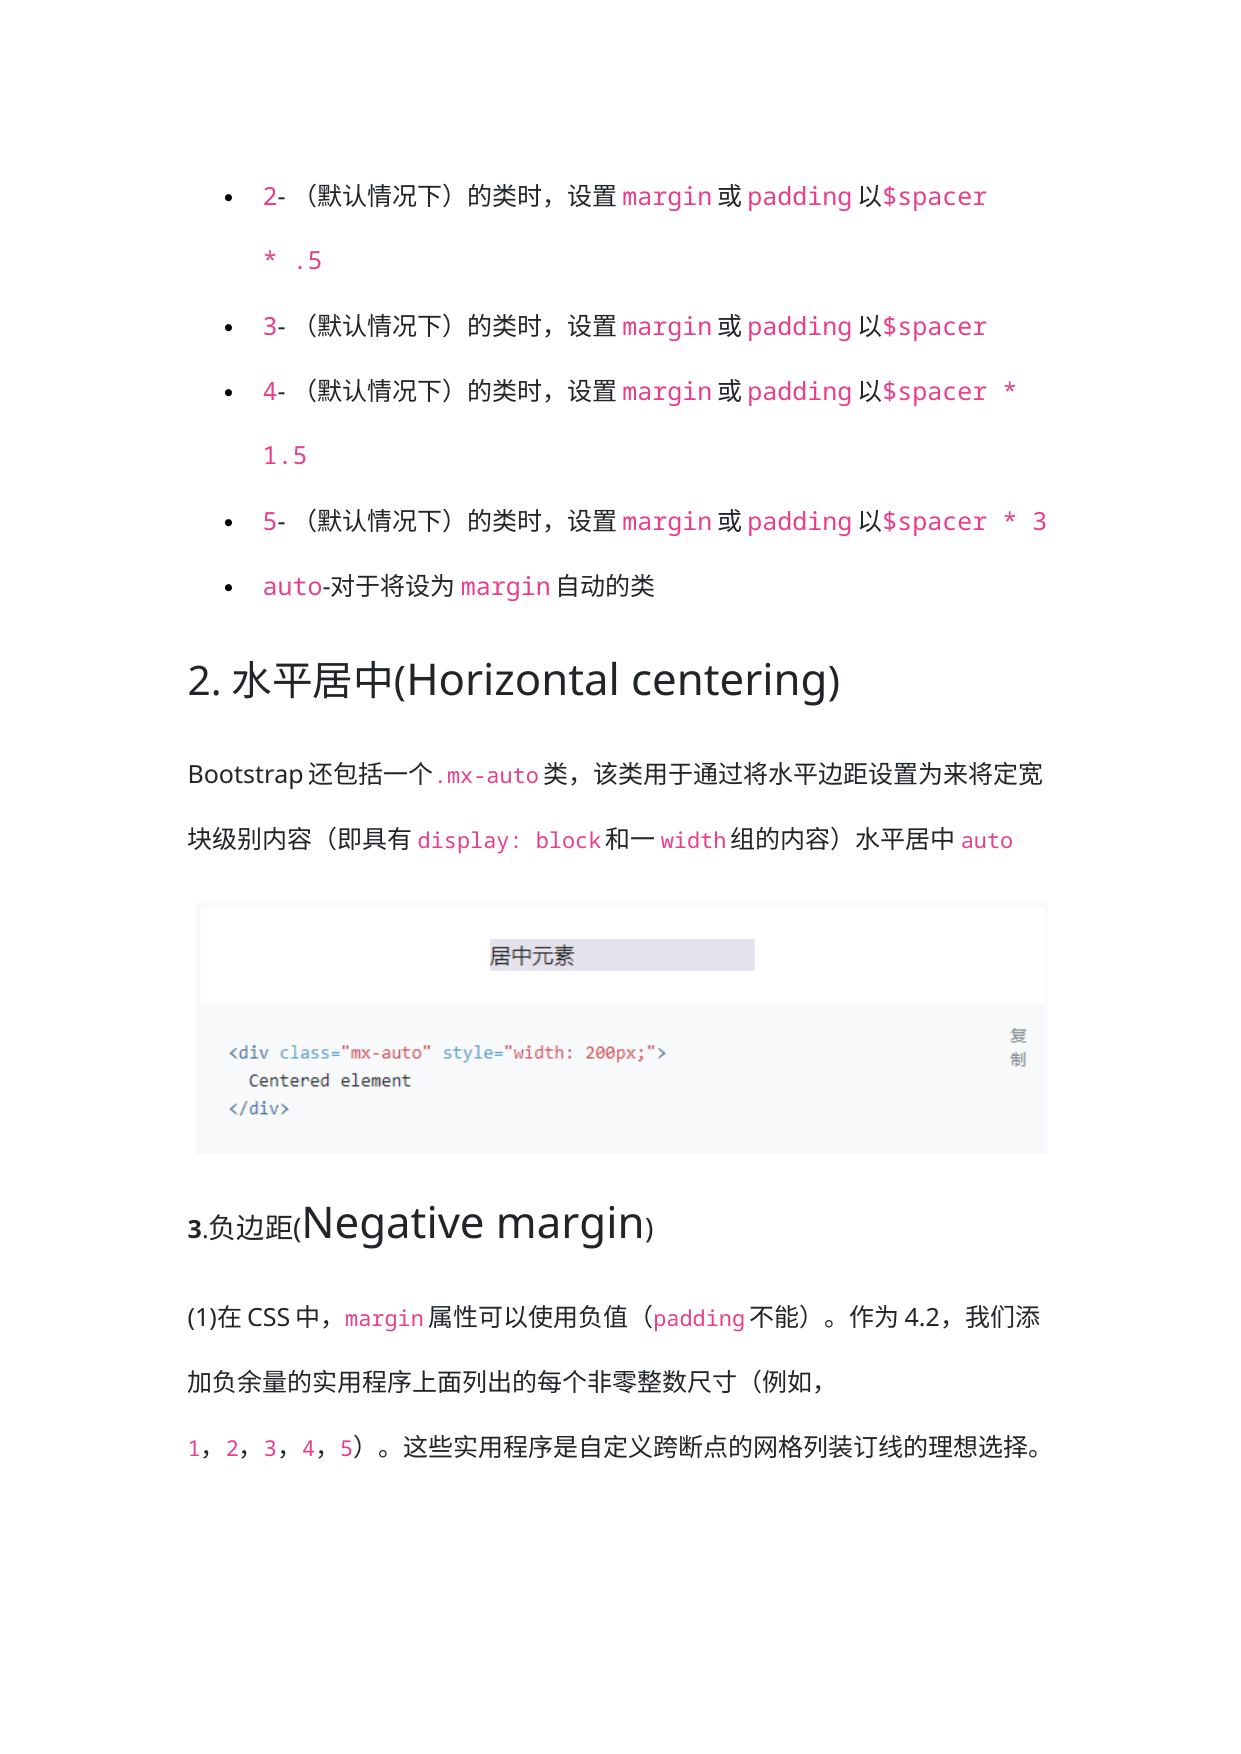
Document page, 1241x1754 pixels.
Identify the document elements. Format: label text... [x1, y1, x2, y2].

list 4- （默认情况下）的类时，设置margin或padding以$spacer * 1.5 [225, 357, 1053, 487]
list 5- （默认情况下）的类时，设置margin或padding以$spacer * 3 [225, 487, 1053, 552]
list auto-对于将设为margin自动的类 [225, 552, 1053, 617]
picture [187, 902, 1053, 1157]
list 2- （默认情况下）的类时，设置margin或padding以$spacer * .5 [225, 162, 1053, 292]
list 水平居中(Horizontal centering) [187, 646, 1053, 711]
text Bootstrap还包括一个.mx-auto类，该类用于通过将水平边距设置为来将定宽块级别内容（即具有display: block和一width组的内容）水平居中auto [187, 740, 1053, 870]
subtitle 3.负边距(Negative margin) [187, 1189, 1053, 1254]
text (1)在CSS中，margin属性可以使用负值（padding不能）。作为4.2，我们添加负余量的实用程序上面列出的每个非零整数尺寸（例如，1，2，3，4，5）。这些实用程序是自定义跨断点的网格列装订线的理想选择。 [187, 1283, 1053, 1478]
list 3- （默认情况下）的类时，设置margin或padding以$spacer [225, 292, 1053, 357]
